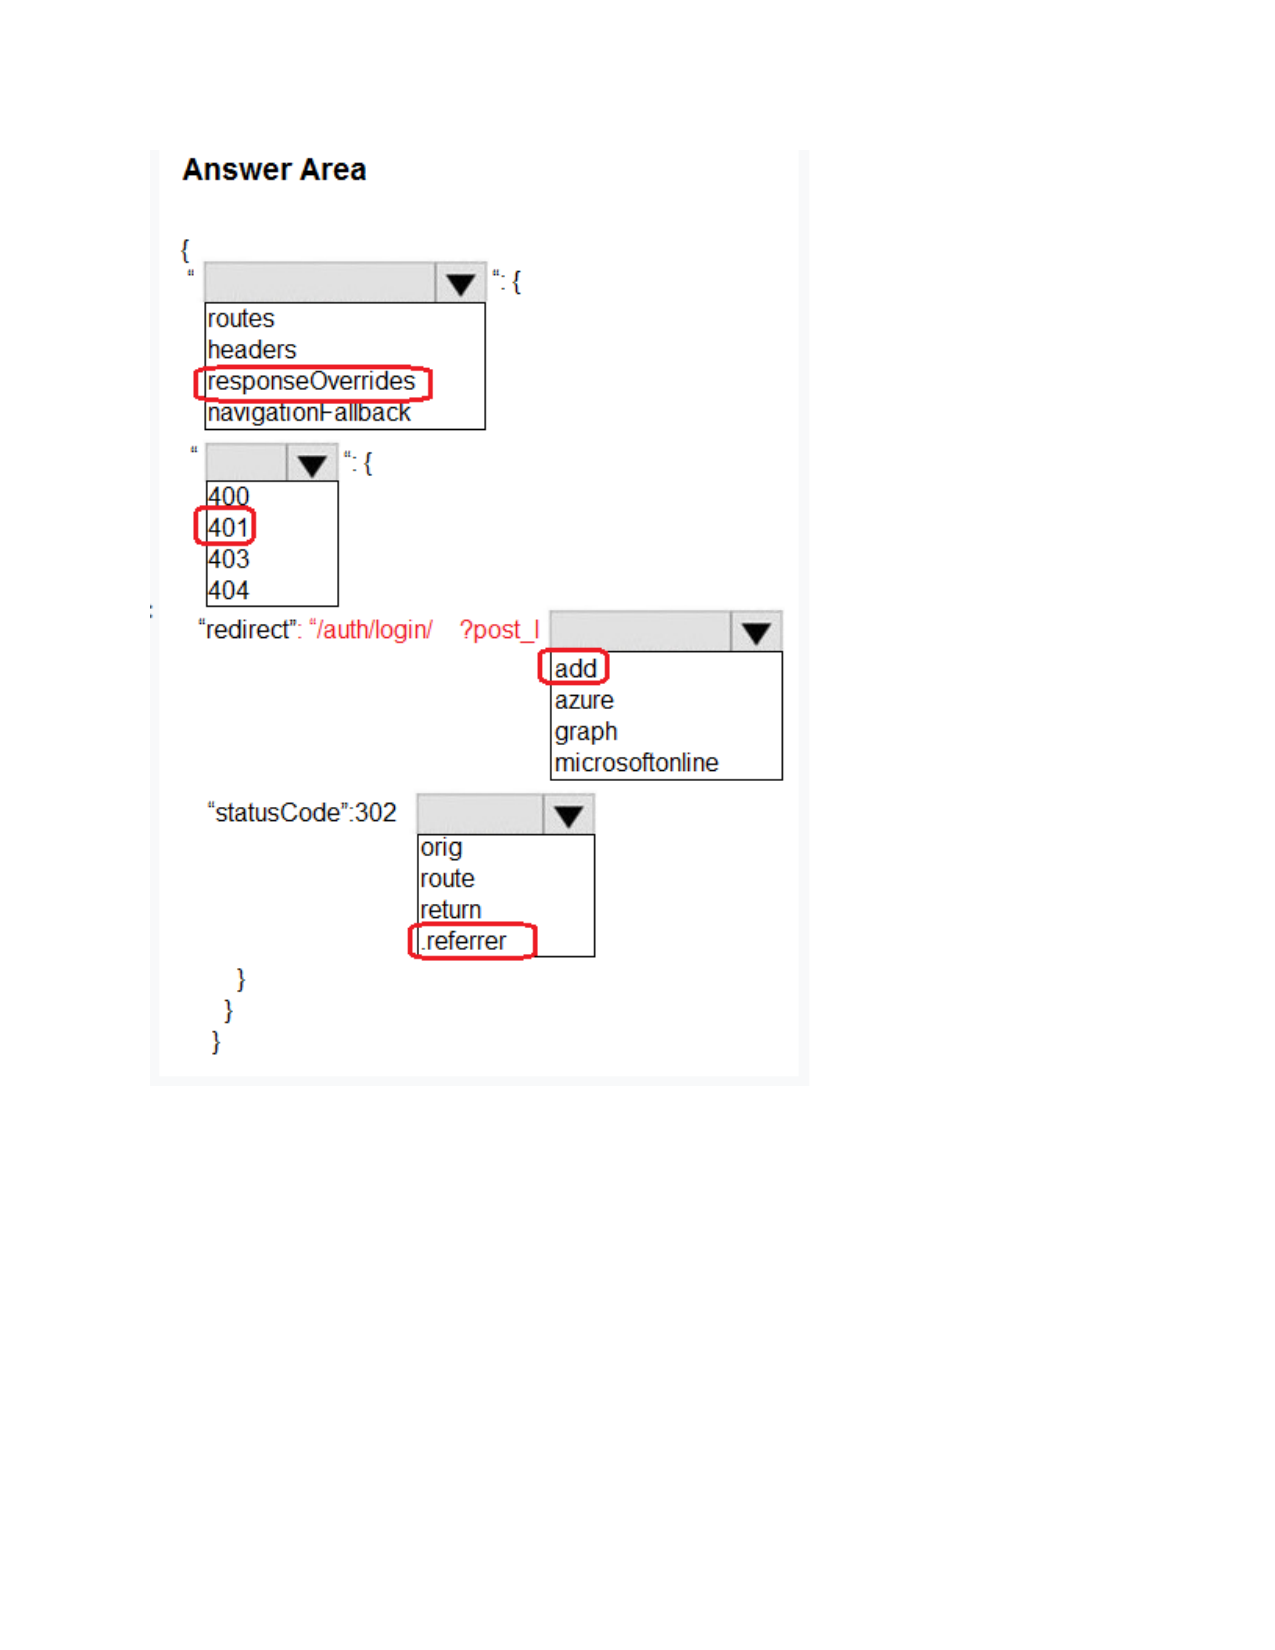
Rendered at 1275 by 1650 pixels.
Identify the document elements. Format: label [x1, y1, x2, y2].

picture [150, 150, 810, 1086]
